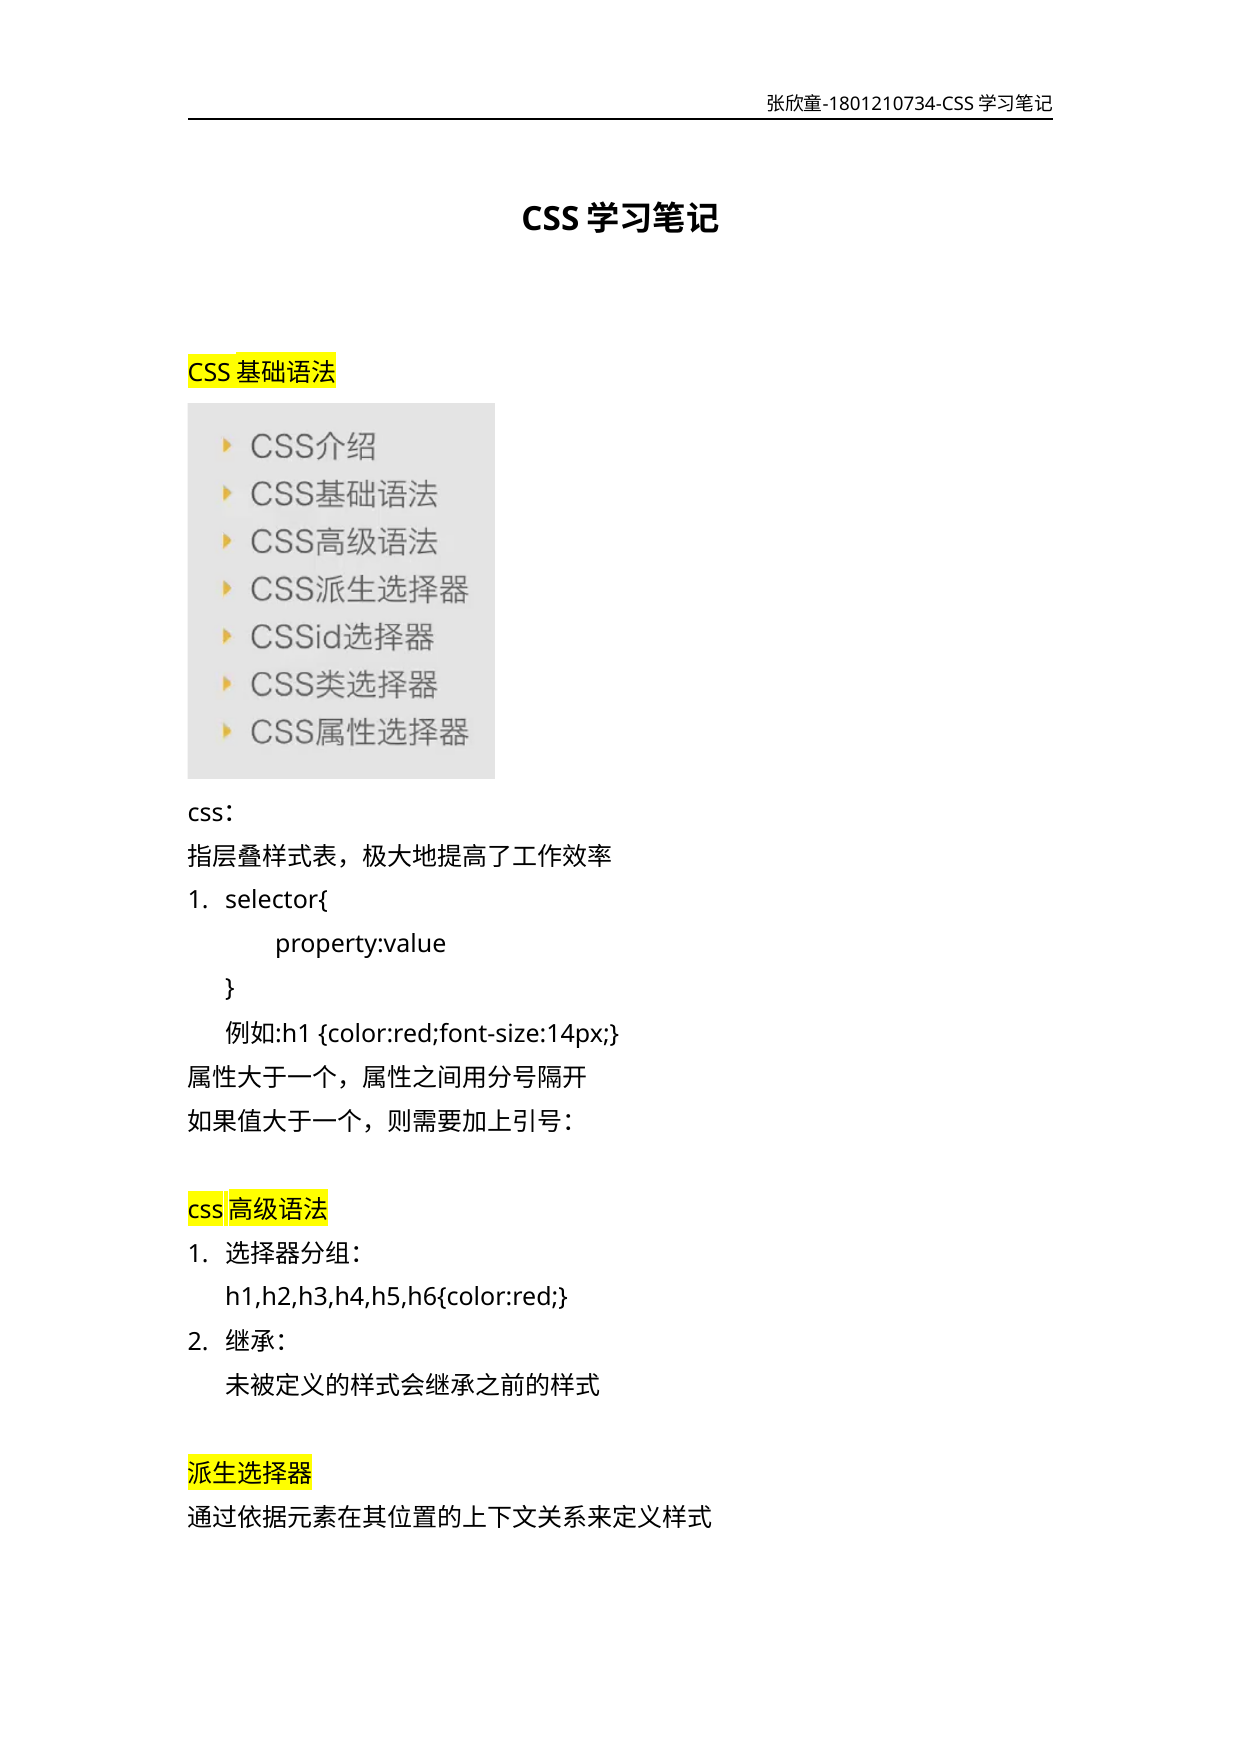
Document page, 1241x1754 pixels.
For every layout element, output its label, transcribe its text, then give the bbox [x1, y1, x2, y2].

text css高级语法 [187, 1185, 1053, 1229]
list } [225, 965, 1053, 1009]
text 派生选择器 [187, 1450, 1053, 1494]
picture [187, 403, 495, 779]
list selector{ [187, 877, 1053, 921]
list 未被定义的样式会继承之前的样式 [225, 1362, 1053, 1406]
text CSS基础语法 [187, 348, 1053, 392]
text 如果值大于一个，则需要加上引号： [187, 1097, 1053, 1141]
text 属性大于一个，属性之间用分号隔开 [187, 1053, 1053, 1097]
text CSS学习笔记 [187, 172, 1053, 260]
text css： [187, 789, 1053, 833]
list 选择器分组： [187, 1229, 1053, 1273]
list property:value [275, 921, 1053, 965]
list 例如:h1 {color:red;font-size:14px;} [225, 1009, 1053, 1053]
list 继承： [187, 1318, 1053, 1362]
text 指层叠样式表，极大地提高了工作效率 [187, 833, 1053, 877]
text 通过依据元素在其位置的上下文关系来定义样式 [187, 1494, 1053, 1538]
list h1,h2,h3,h4,h5,h6{color:red;} [225, 1273, 1053, 1318]
